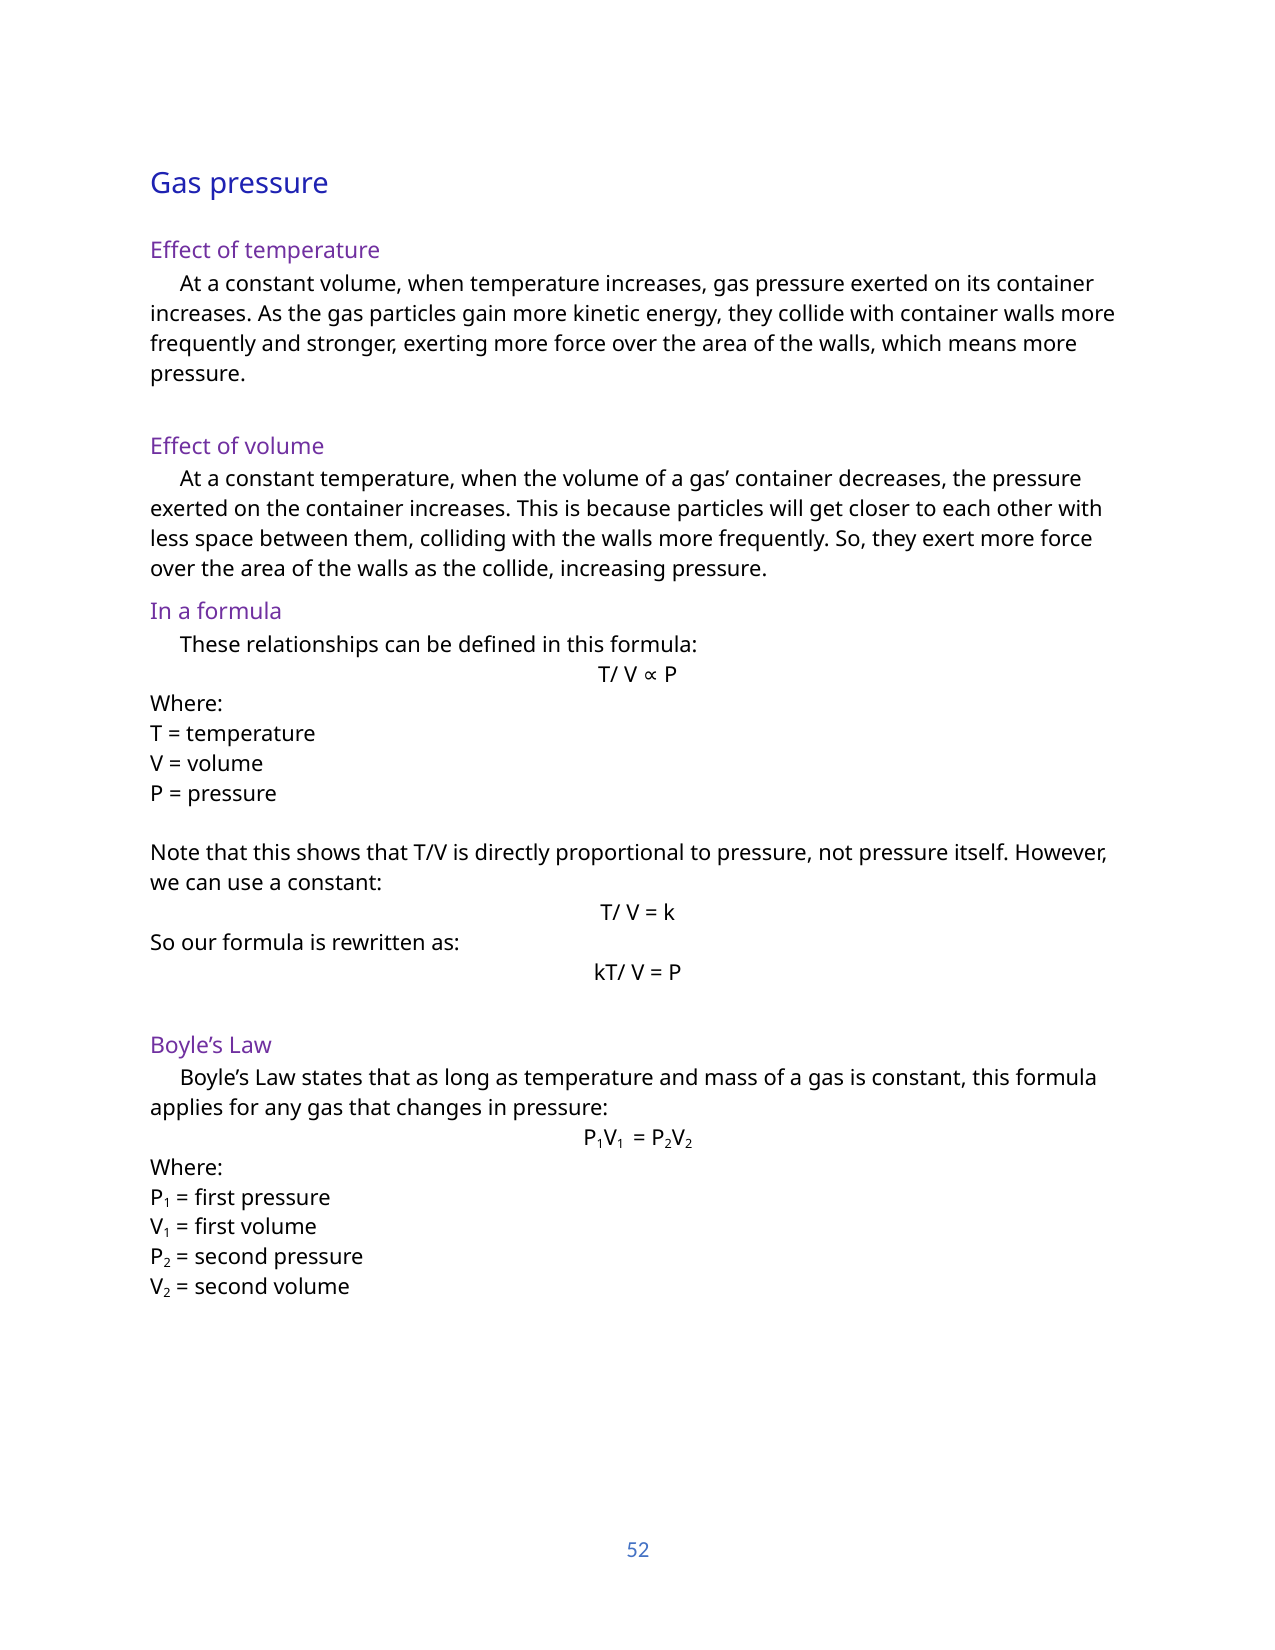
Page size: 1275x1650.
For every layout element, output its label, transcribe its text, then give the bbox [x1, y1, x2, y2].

text Where: [150, 688, 1125, 718]
text Gas pressure [150, 162, 1125, 202]
text P2 = second pressure [150, 1241, 1125, 1271]
text V2 = second volume [150, 1271, 1125, 1301]
text Boyle’s Law states that as long as temperature and mass of a gas is constant, this formula applies for any gas that changes in pressure: [150, 1062, 1125, 1122]
text Note that this shows that T/V is directly proportional to pressure, not pressure itself. However, we can use a constant: [150, 837, 1125, 897]
text V = volume [150, 748, 1125, 778]
text In a formula [150, 595, 1125, 626]
text Where: [150, 1152, 1125, 1182]
text kT/ V = P [150, 957, 1125, 986]
text P = pressure [150, 778, 1125, 808]
text So our formula is rewritten as: [150, 927, 1125, 957]
text At a constant temperature, when the volume of a gas’ container decreases, the pressure exerted on the container increases. This is because particles will get closer to each other with less space between them, colliding with the walls more frequently. So, they exert more force over the area of the walls as the collide, increasing pressure. [150, 463, 1125, 583]
text These relationships can be defined in this formula: [150, 629, 1125, 659]
text P1 = first pressure [150, 1182, 1125, 1211]
text Effect of temperature [150, 234, 1125, 266]
text Effect of volume [150, 430, 1125, 461]
text T = temperature [150, 718, 1125, 748]
text T/ V ∝ P [150, 659, 1125, 688]
text T/ V = k [150, 897, 1125, 927]
text Boyle’s Law [150, 1029, 1125, 1060]
text At a constant volume, when temperature increases, gas pressure exerted on its container increases. As the gas particles gain more kinetic energy, they collide with container walls more frequently and stronger, exerting more force over the area of the walls, which means more pressure. [150, 268, 1125, 387]
text V1 = first volume [150, 1211, 1125, 1241]
text P1V1 = P2V2 [150, 1122, 1125, 1152]
